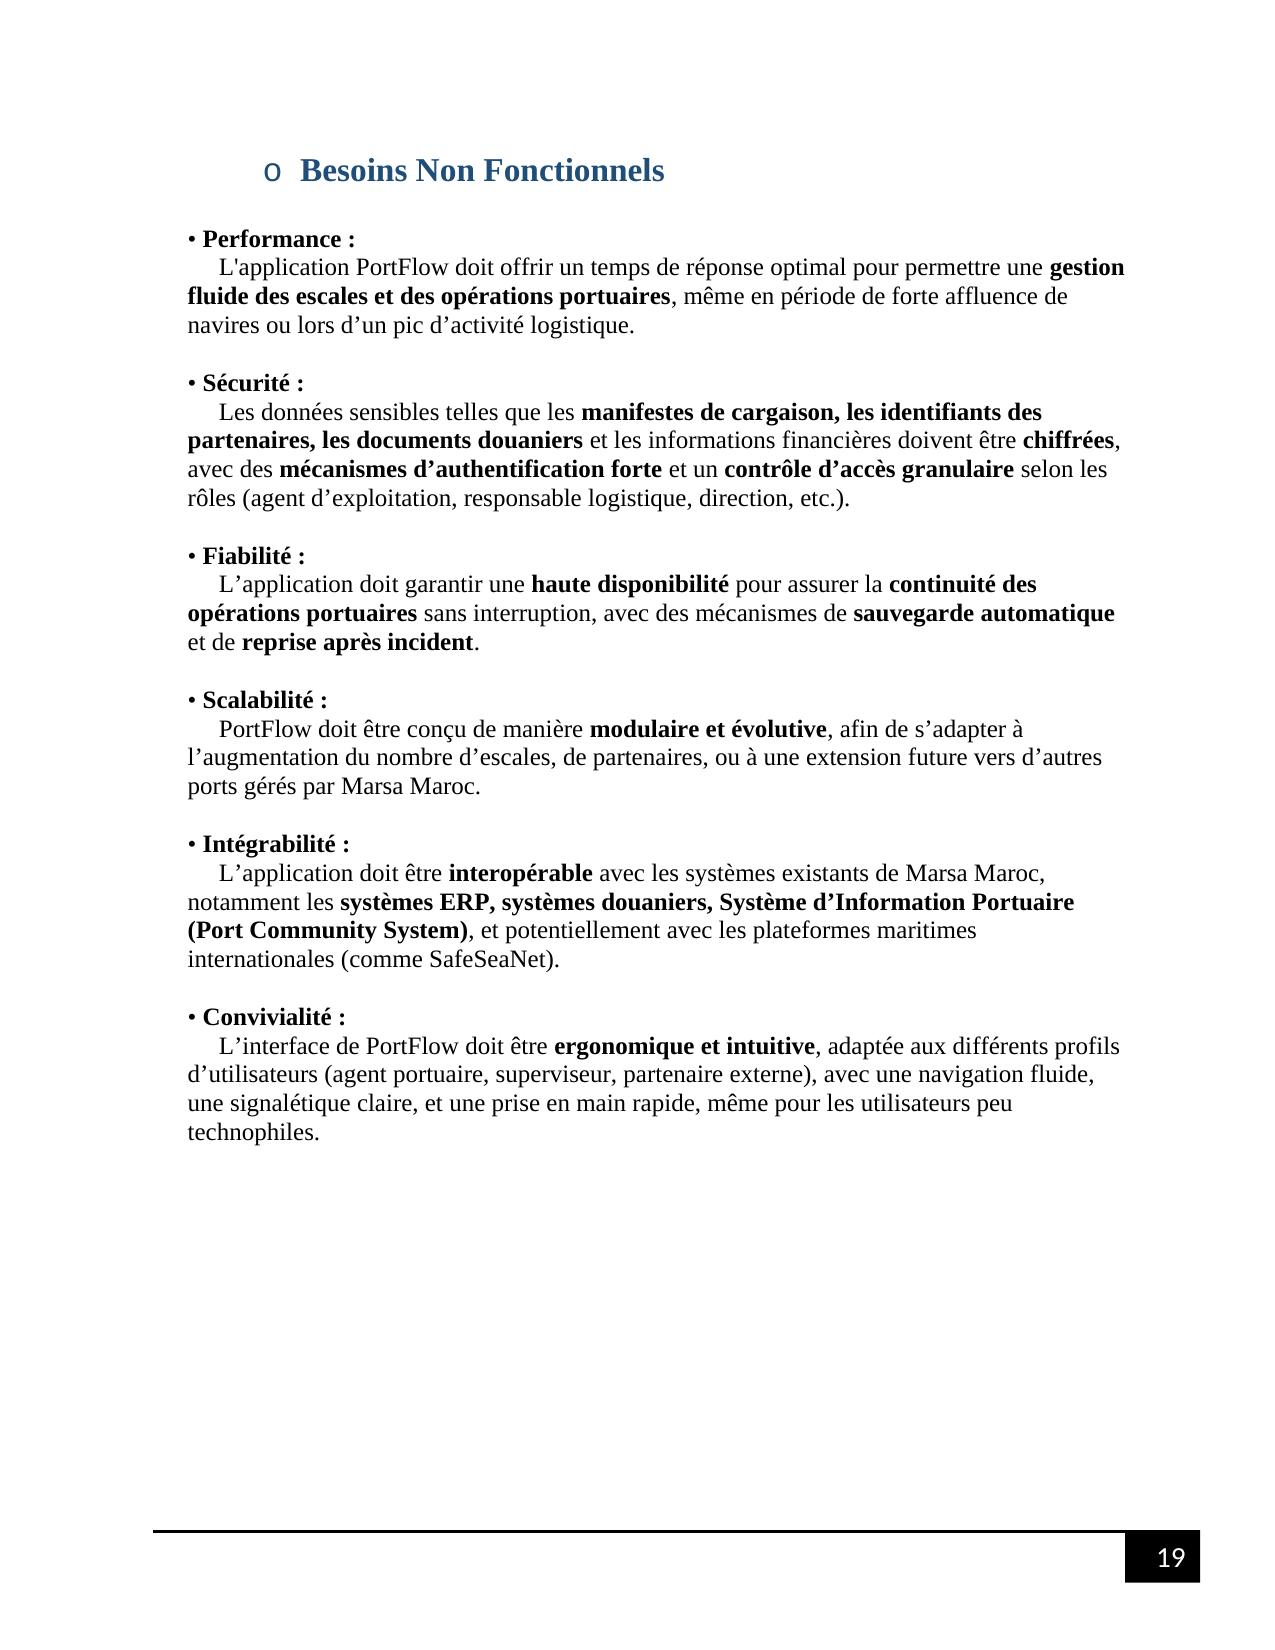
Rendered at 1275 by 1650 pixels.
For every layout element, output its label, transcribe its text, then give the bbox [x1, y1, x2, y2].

text • Sécurité : Les données sensibles telles que les manifestes de cargaison, les identifiants des partenaires, les documents douaniers et les informations financières doivent être chiffrées, avec des mécanismes d’authentification forte et un contrôle d’accès granulaire selon les rôles (agent d’exploitation, responsable logistique, direction, etc.). [187, 368, 1125, 512]
text • Fiabilité : L’application doit garantir une haute disponibilité pour assurer la continuité des opérations portuaires sans interruption, avec des mécanismes de sauvegarde automatique et de reprise après incident. [187, 541, 1125, 656]
text • Performance : L'application PortFlow doit offrir un temps de réponse optimal pour permettre une gestion fluide des escales et des opérations portuaires, même en période de forte affluence de navires ou lors d’un pic d’activité logistique. [187, 224, 1125, 339]
text • Intégrabilité : L’application doit être interopérable avec les systèmes existants de Marsa Maroc, notamment les systèmes ERP, systèmes douaniers, Système d’Information Portuaire (Port Community System), et potentiellement avec les plateformes maritimes internationales (comme SafeSeaNet). [187, 829, 1125, 973]
text • Scalabilité : PortFlow doit être conçu de manière modulaire et évolutive, afin de s’adapter à l’augmentation du nombre d’escales, de partenaires, ou à une extension future vers d’autres ports gérés par Marsa Maroc. [187, 685, 1125, 800]
subtitle Besoins Non Fonctionnels [262, 150, 1125, 191]
text • Convivialité : L’interface de PortFlow doit être ergonomique et intuitive, adaptée aux différents profils d’utilisateurs (agent portuaire, superviseur, partenaire externe), avec une navigation fluide, une signalétique claire, et une prise en main rapide, même pour les utilisateurs peu technophiles. [187, 1002, 1125, 1146]
